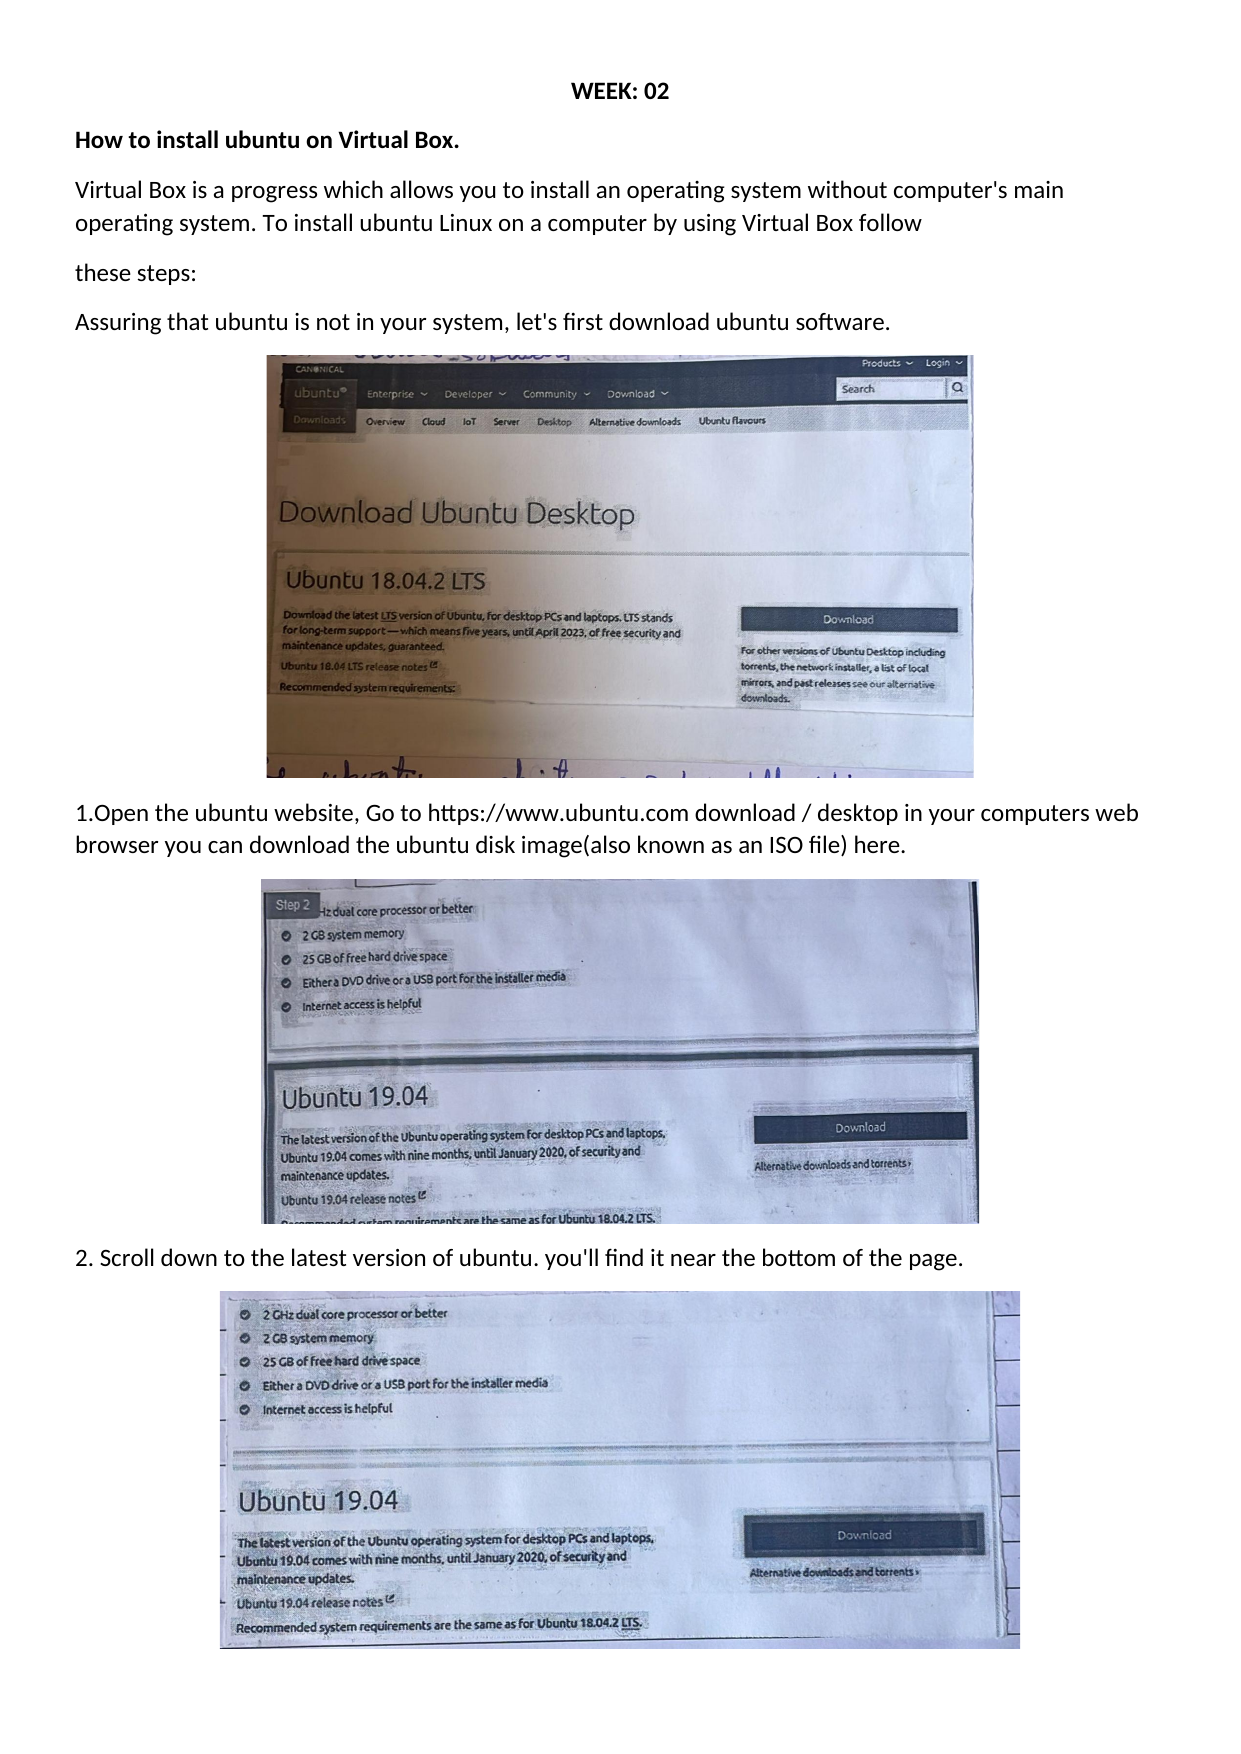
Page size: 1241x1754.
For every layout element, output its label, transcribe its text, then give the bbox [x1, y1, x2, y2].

text How to install ubuntu on Virtual Box. [75, 124, 1165, 155]
text WEEK: 02 [75, 75, 1165, 106]
text Assuring that ubuntu is not in your system, let's first download ubuntu software. [75, 306, 1165, 337]
picture [266, 355, 974, 778]
text Virtual Box is a progress which allows you to install an operating system without computer's main operating system. To install ubuntu Linux on a computer by using Virtual Box follow [75, 174, 1165, 238]
picture [219, 1291, 1021, 1649]
text these steps: [75, 257, 1165, 287]
text 2. Scroll down to the latest version of ubuntu. you'll find it near the bottom of the page. [75, 1242, 1165, 1272]
text 1.Open the ubuntu website, Go to https://www.ubuntu.com download / desktop in your computers web browser you can download the ubuntu disk image(also known as an ISO file) here. [75, 797, 1165, 860]
picture [261, 879, 980, 1224]
